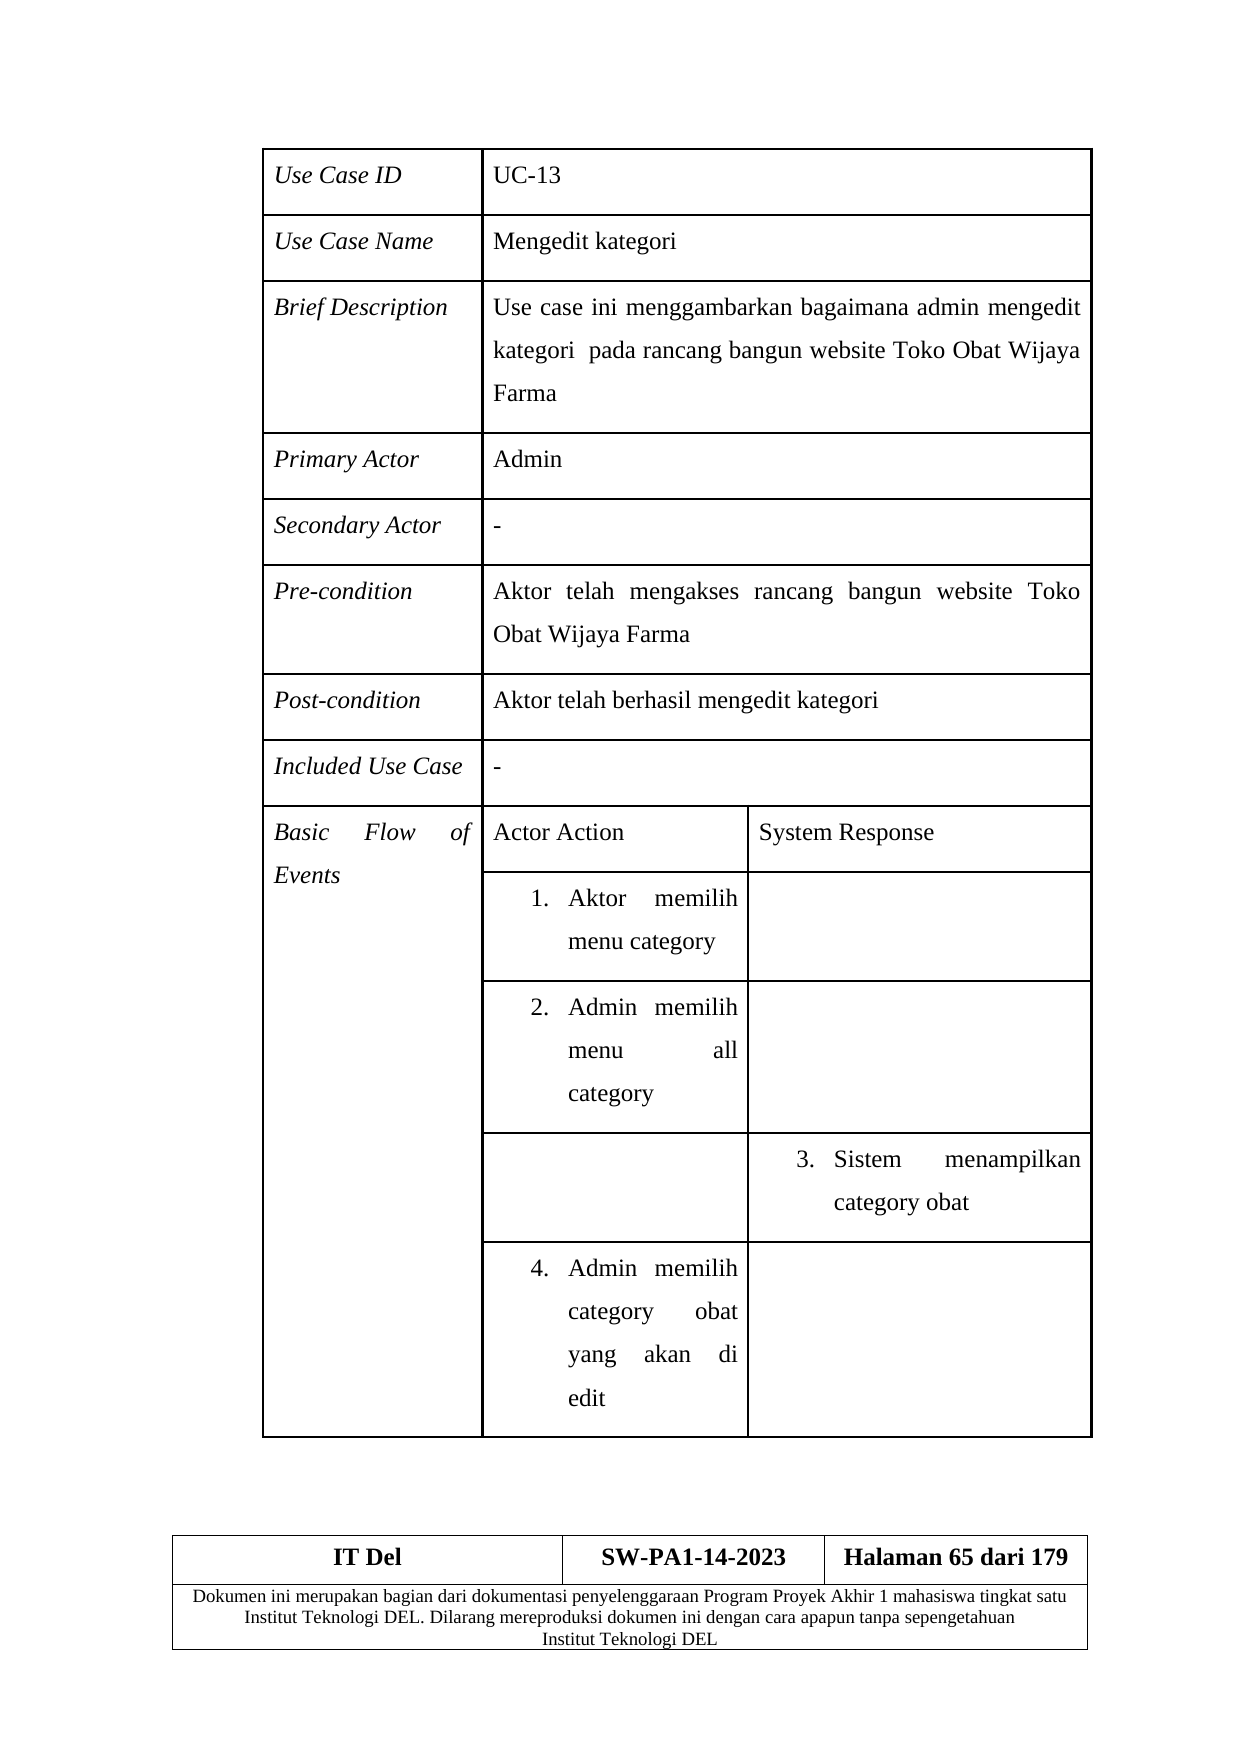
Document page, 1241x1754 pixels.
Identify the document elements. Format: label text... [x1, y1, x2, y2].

table_cell Secondary Actor [264, 500, 481, 564]
table_cell - [484, 741, 1090, 804]
table_cell - [484, 500, 1090, 564]
table_cell Actor Action [484, 807, 747, 871]
table_cell [484, 1134, 747, 1241]
table_cell Mengedit kategori [484, 216, 1090, 279]
table_cell Admin memilih category obat yang akan di edit [484, 1243, 747, 1436]
table_cell Use case ini menggambarkan bagaimana admin mengedit kategori pada rancang bangun website Toko Obat Wijaya Farma [484, 282, 1090, 432]
table_cell Basic Flow of Events [264, 807, 481, 1436]
table_cell [749, 873, 1090, 979]
table_cell Primary Actor [264, 434, 481, 498]
table_cell Aktor telah berhasil mengedit kategori [484, 675, 1090, 739]
table_header Use Case ID [264, 150, 481, 214]
table_header UC-13 [484, 150, 1090, 214]
table_cell Post-condition [264, 675, 481, 739]
table_cell [749, 982, 1090, 1132]
table_cell Pre-condition [264, 566, 481, 673]
table_cell Brief Description [264, 282, 481, 432]
table_cell Aktor memilih menu category [484, 873, 747, 979]
table_cell System Response [749, 807, 1090, 871]
table_cell Admin [484, 434, 1090, 498]
table_cell Admin memilih menu all category [484, 982, 747, 1132]
table_cell Aktor telah mengakses rancang bangun website Toko Obat Wijaya Farma [484, 566, 1090, 673]
table_cell Sistem menampilkan category obat [749, 1134, 1090, 1241]
table_cell [749, 1243, 1090, 1436]
table_cell Included Use Case [264, 741, 481, 804]
table_cell Use Case Name [264, 216, 481, 279]
